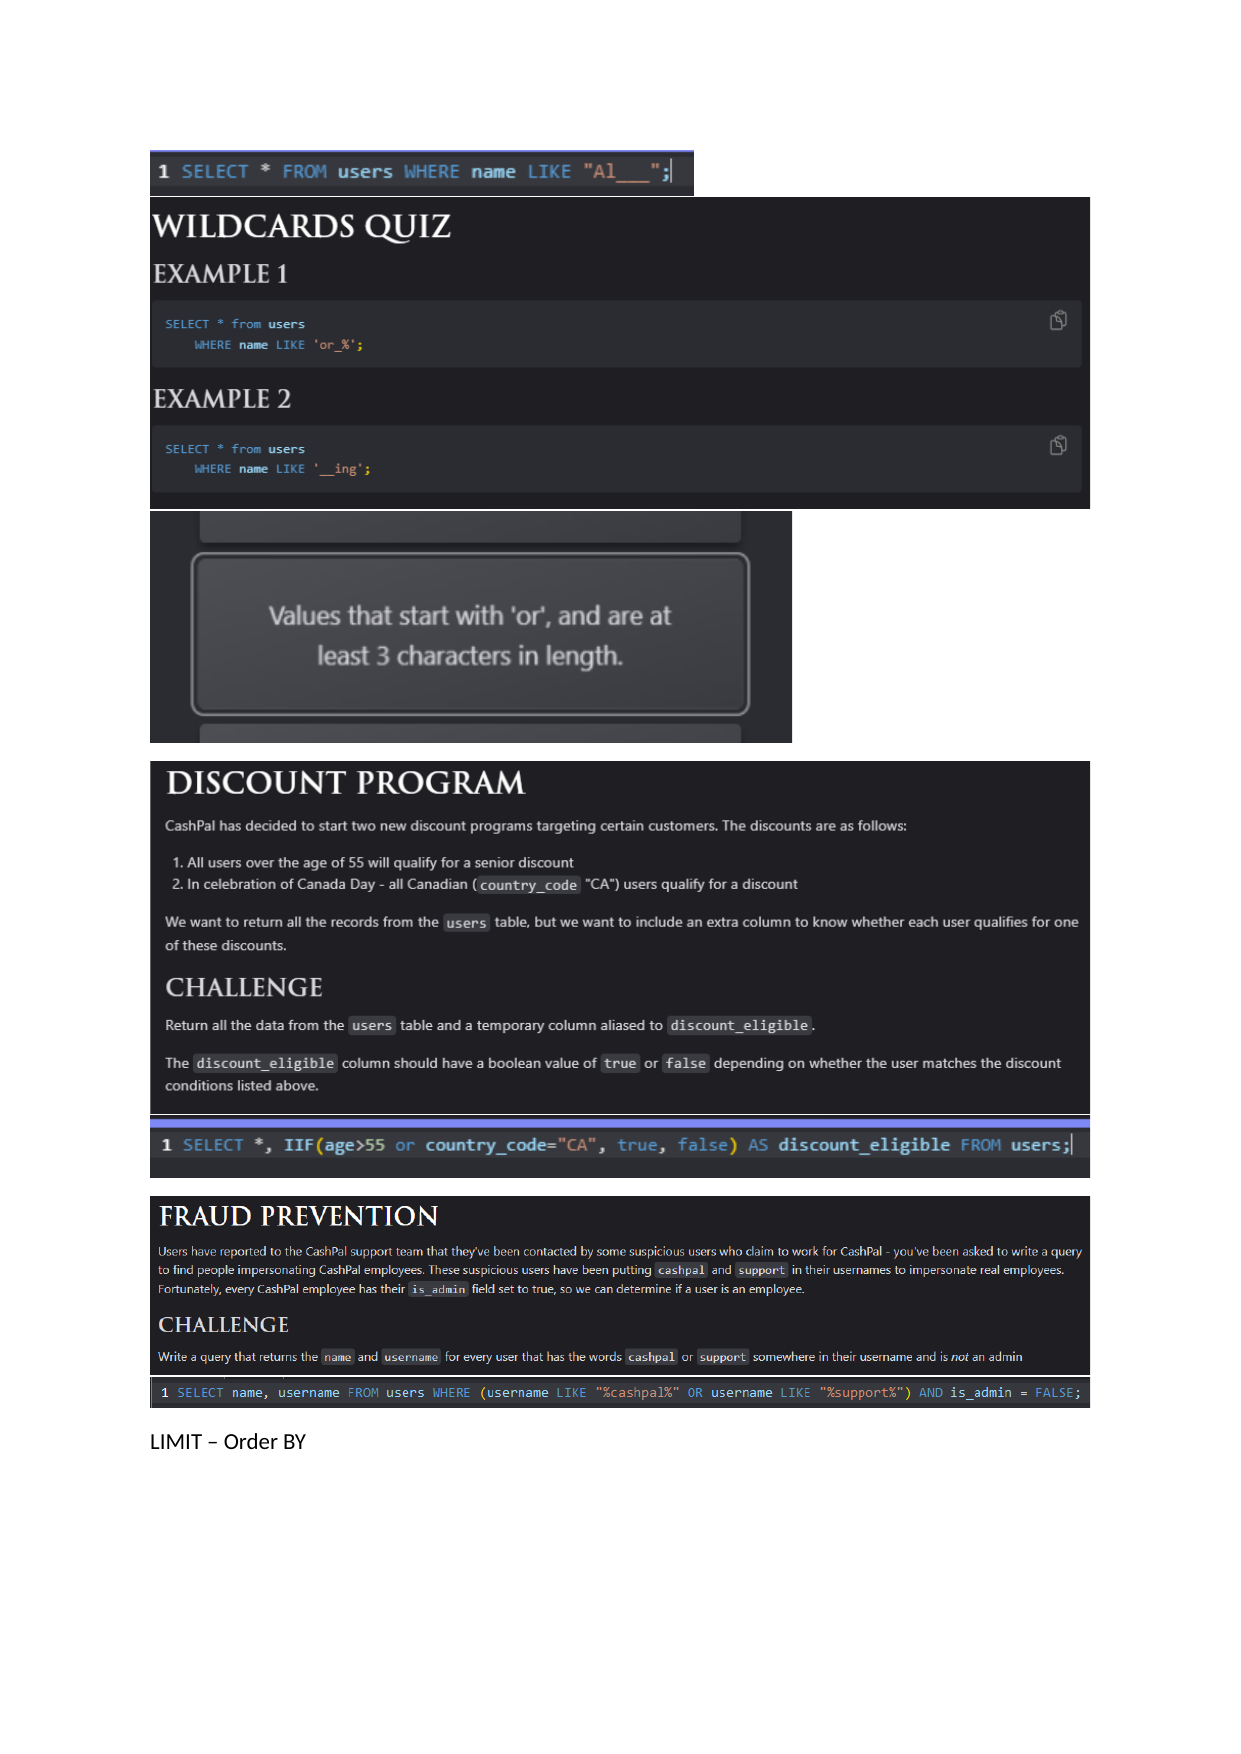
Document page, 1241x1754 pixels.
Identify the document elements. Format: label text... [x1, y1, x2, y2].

picture [150, 761, 1091, 1114]
picture [150, 1115, 1091, 1178]
picture [150, 197, 1091, 509]
picture [150, 1377, 1091, 1408]
picture [150, 150, 694, 196]
picture [150, 511, 793, 743]
picture [150, 1196, 1091, 1375]
text LIMIT – Order BY [150, 1427, 1090, 1455]
